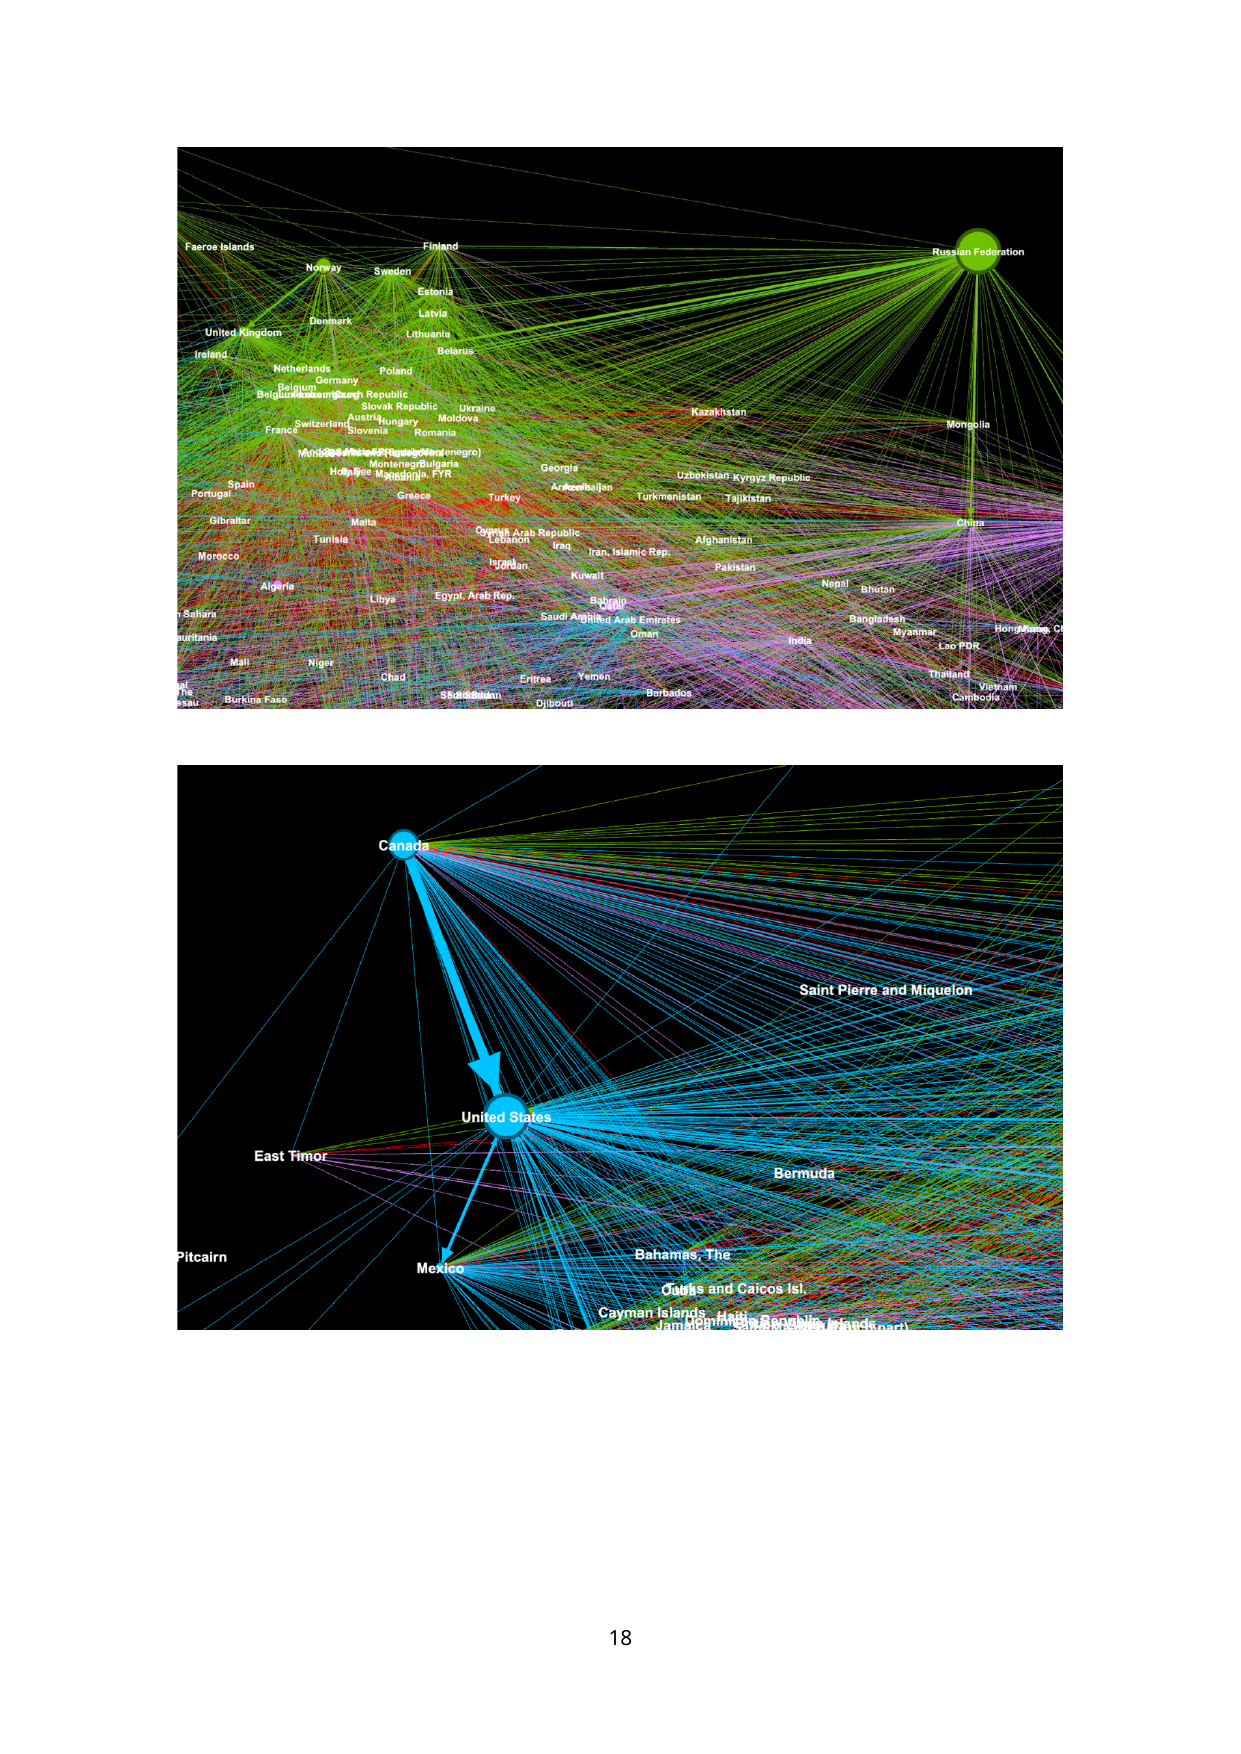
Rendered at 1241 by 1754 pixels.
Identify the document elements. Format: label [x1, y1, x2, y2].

picture [798, 1068, 822, 1074]
picture [624, 976, 632, 981]
picture [477, 1283, 548, 1318]
picture [784, 1155, 809, 1164]
picture [509, 903, 626, 971]
picture [989, 1089, 1002, 1093]
picture [635, 982, 680, 1009]
picture [765, 1198, 782, 1205]
picture [559, 893, 1027, 1009]
picture [862, 1042, 872, 1047]
picture [683, 1011, 734, 1041]
picture [500, 1076, 507, 1091]
picture [761, 1046, 778, 1051]
picture [747, 1178, 760, 1183]
picture [718, 990, 791, 1023]
picture [959, 1018, 991, 1029]
picture [534, 1196, 545, 1223]
picture [1031, 1006, 1048, 1014]
picture [916, 1126, 926, 1130]
picture [875, 1045, 883, 1050]
picture [1001, 1057, 1014, 1062]
picture [642, 1019, 715, 1067]
picture [511, 1113, 517, 1121]
picture [946, 1069, 956, 1073]
picture [899, 1127, 907, 1134]
picture [481, 985, 535, 1081]
picture [585, 1155, 601, 1167]
picture [1054, 1240, 1063, 1247]
picture [722, 1204, 743, 1211]
picture [591, 1201, 633, 1216]
picture [578, 1228, 595, 1239]
picture [965, 1036, 983, 1042]
picture [661, 1156, 669, 1161]
picture [675, 1224, 684, 1230]
picture [917, 1004, 978, 1021]
picture [675, 1251, 680, 1259]
picture [823, 1187, 833, 1193]
picture [836, 1079, 848, 1084]
picture [635, 1249, 668, 1260]
picture [922, 1044, 938, 1048]
picture [1053, 1050, 1063, 1060]
picture [863, 1020, 876, 1025]
picture [543, 1227, 552, 1232]
picture [917, 1030, 935, 1037]
picture [469, 1037, 477, 1059]
picture [956, 1123, 967, 1128]
picture [714, 994, 779, 1025]
picture [574, 1007, 634, 1060]
picture [639, 1074, 676, 1086]
picture [842, 1034, 857, 1040]
picture [865, 1029, 875, 1036]
picture [858, 1007, 868, 1012]
picture [752, 1026, 761, 1031]
picture [897, 1144, 912, 1148]
picture [852, 1139, 862, 1143]
picture [866, 1059, 882, 1065]
picture [728, 984, 796, 1015]
picture [901, 1044, 917, 1051]
picture [948, 999, 963, 1003]
picture [564, 1146, 579, 1154]
picture [719, 1077, 765, 1086]
picture [821, 952, 936, 981]
picture [870, 1002, 892, 1011]
picture [766, 1050, 787, 1059]
picture [668, 1140, 723, 1152]
picture [585, 1240, 597, 1244]
picture [831, 1113, 842, 1117]
picture [561, 882, 586, 890]
picture [407, 843, 415, 850]
picture [745, 1038, 770, 1047]
picture [814, 1039, 844, 1047]
picture [580, 1190, 602, 1205]
picture [1015, 1010, 1026, 1014]
picture [588, 1246, 601, 1251]
picture [684, 940, 755, 965]
picture [699, 1230, 707, 1236]
picture [935, 1026, 953, 1033]
picture [550, 1036, 560, 1048]
picture [860, 1082, 872, 1087]
picture [986, 1024, 1009, 1034]
picture [603, 1224, 622, 1240]
picture [1013, 1061, 1024, 1066]
picture [832, 1016, 840, 1025]
picture [927, 1131, 960, 1143]
picture [500, 1112, 504, 1122]
picture [707, 997, 771, 1030]
picture [960, 1067, 969, 1072]
picture [833, 966, 846, 971]
picture [1009, 1099, 1063, 1119]
picture [999, 1013, 1013, 1019]
picture [669, 1195, 677, 1200]
picture [981, 1001, 1007, 1009]
picture [856, 1031, 872, 1037]
picture [982, 1041, 1001, 1048]
picture [625, 1176, 634, 1186]
picture [497, 1025, 529, 1086]
picture [579, 1074, 590, 1088]
picture [885, 1037, 892, 1043]
picture [688, 1058, 743, 1075]
picture [541, 1074, 551, 1088]
picture [828, 1129, 849, 1134]
picture [525, 874, 547, 881]
picture [951, 1082, 968, 1086]
picture [739, 1044, 749, 1049]
picture [940, 1075, 955, 1080]
picture [1016, 1050, 1048, 1060]
picture [636, 1179, 649, 1184]
picture [508, 991, 555, 1055]
picture [530, 1089, 535, 1097]
picture [626, 968, 692, 1006]
picture [416, 765, 1063, 974]
picture [696, 1165, 731, 1176]
picture [587, 888, 674, 910]
picture [919, 1113, 930, 1117]
picture [556, 1057, 570, 1076]
picture [706, 966, 726, 978]
picture [873, 1109, 907, 1117]
picture [660, 973, 704, 995]
picture [688, 1004, 753, 1038]
picture [177, 147, 1063, 709]
picture [660, 1005, 673, 1013]
picture [1029, 1059, 1052, 1066]
picture [1033, 969, 1063, 981]
picture [975, 1080, 985, 1084]
picture [484, 1084, 492, 1098]
picture [312, 1149, 557, 1330]
picture [725, 765, 1063, 864]
picture [570, 1215, 586, 1227]
picture [603, 1163, 617, 1174]
picture [956, 1032, 966, 1036]
picture [840, 1011, 863, 1023]
picture [742, 981, 822, 1015]
picture [1025, 1012, 1038, 1022]
picture [777, 1033, 789, 1038]
picture [701, 1051, 721, 1060]
picture [522, 1221, 526, 1231]
picture [550, 1091, 557, 1100]
picture [678, 909, 800, 940]
picture [690, 1221, 701, 1228]
picture [550, 1077, 555, 1085]
picture [918, 1132, 931, 1136]
picture [177, 765, 538, 1135]
picture [463, 1288, 517, 1330]
picture [897, 1069, 912, 1074]
picture [601, 984, 667, 1034]
picture [809, 1161, 817, 1166]
picture [676, 1015, 718, 1043]
picture [796, 1026, 811, 1033]
picture [653, 940, 740, 974]
picture [177, 860, 492, 1330]
picture [912, 1143, 935, 1155]
picture [832, 1029, 843, 1033]
picture [418, 857, 595, 1034]
picture [875, 1025, 901, 1034]
picture [968, 1083, 1063, 1108]
picture [813, 1021, 821, 1026]
picture [541, 1095, 547, 1102]
picture [1043, 1069, 1063, 1082]
picture [926, 1098, 939, 1103]
picture [899, 1017, 934, 1030]
picture [969, 1004, 995, 1013]
picture [946, 1089, 986, 1102]
picture [986, 1079, 1002, 1083]
picture [534, 1083, 543, 1094]
picture [949, 1040, 963, 1049]
picture [846, 1112, 864, 1117]
picture [503, 1141, 525, 1208]
picture [559, 1234, 571, 1243]
picture [1039, 1311, 1063, 1324]
picture [643, 955, 715, 989]
picture [850, 1075, 874, 1080]
picture [589, 920, 600, 925]
picture [838, 1047, 849, 1054]
picture [682, 1190, 694, 1194]
picture [560, 1313, 569, 1328]
picture [492, 1298, 549, 1330]
picture [524, 1104, 535, 1124]
picture [836, 1090, 860, 1096]
picture [1011, 1122, 1045, 1133]
picture [664, 1203, 724, 1226]
picture [554, 1221, 570, 1229]
picture [736, 1150, 779, 1159]
picture [813, 1034, 823, 1038]
picture [641, 1185, 663, 1196]
picture [1036, 1305, 1050, 1310]
picture [737, 1112, 823, 1117]
picture [548, 1175, 576, 1213]
picture [880, 1130, 895, 1137]
picture [730, 1174, 751, 1181]
picture [993, 1068, 1018, 1076]
picture [975, 1065, 998, 1070]
picture [895, 1012, 913, 1017]
picture [1047, 1042, 1063, 1046]
picture [838, 1064, 850, 1068]
picture [1056, 1086, 1063, 1092]
picture [881, 1072, 897, 1080]
picture [562, 1051, 578, 1071]
picture [734, 979, 743, 984]
picture [665, 957, 724, 983]
picture [1005, 1077, 1024, 1083]
picture [990, 983, 1063, 1000]
picture [1001, 1030, 1049, 1047]
picture [684, 958, 696, 965]
picture [801, 938, 997, 985]
picture [624, 946, 633, 951]
picture [557, 1087, 563, 1097]
picture [1019, 1067, 1045, 1074]
picture [626, 1205, 641, 1210]
picture [916, 1092, 950, 1097]
picture [598, 1039, 667, 1081]
picture [884, 1016, 896, 1020]
picture [966, 1062, 980, 1067]
picture [633, 1192, 648, 1202]
picture [432, 865, 614, 1001]
picture [897, 1034, 913, 1041]
picture [900, 1155, 911, 1159]
picture [496, 999, 541, 1072]
picture [921, 1047, 954, 1060]
picture [855, 1062, 865, 1066]
picture [743, 1068, 752, 1073]
picture [802, 1045, 815, 1049]
picture [572, 1105, 1063, 1330]
picture [883, 1051, 906, 1062]
picture [798, 1013, 807, 1018]
picture [441, 926, 523, 1096]
picture [457, 1292, 487, 1330]
picture [570, 1078, 582, 1091]
picture [907, 1053, 921, 1058]
